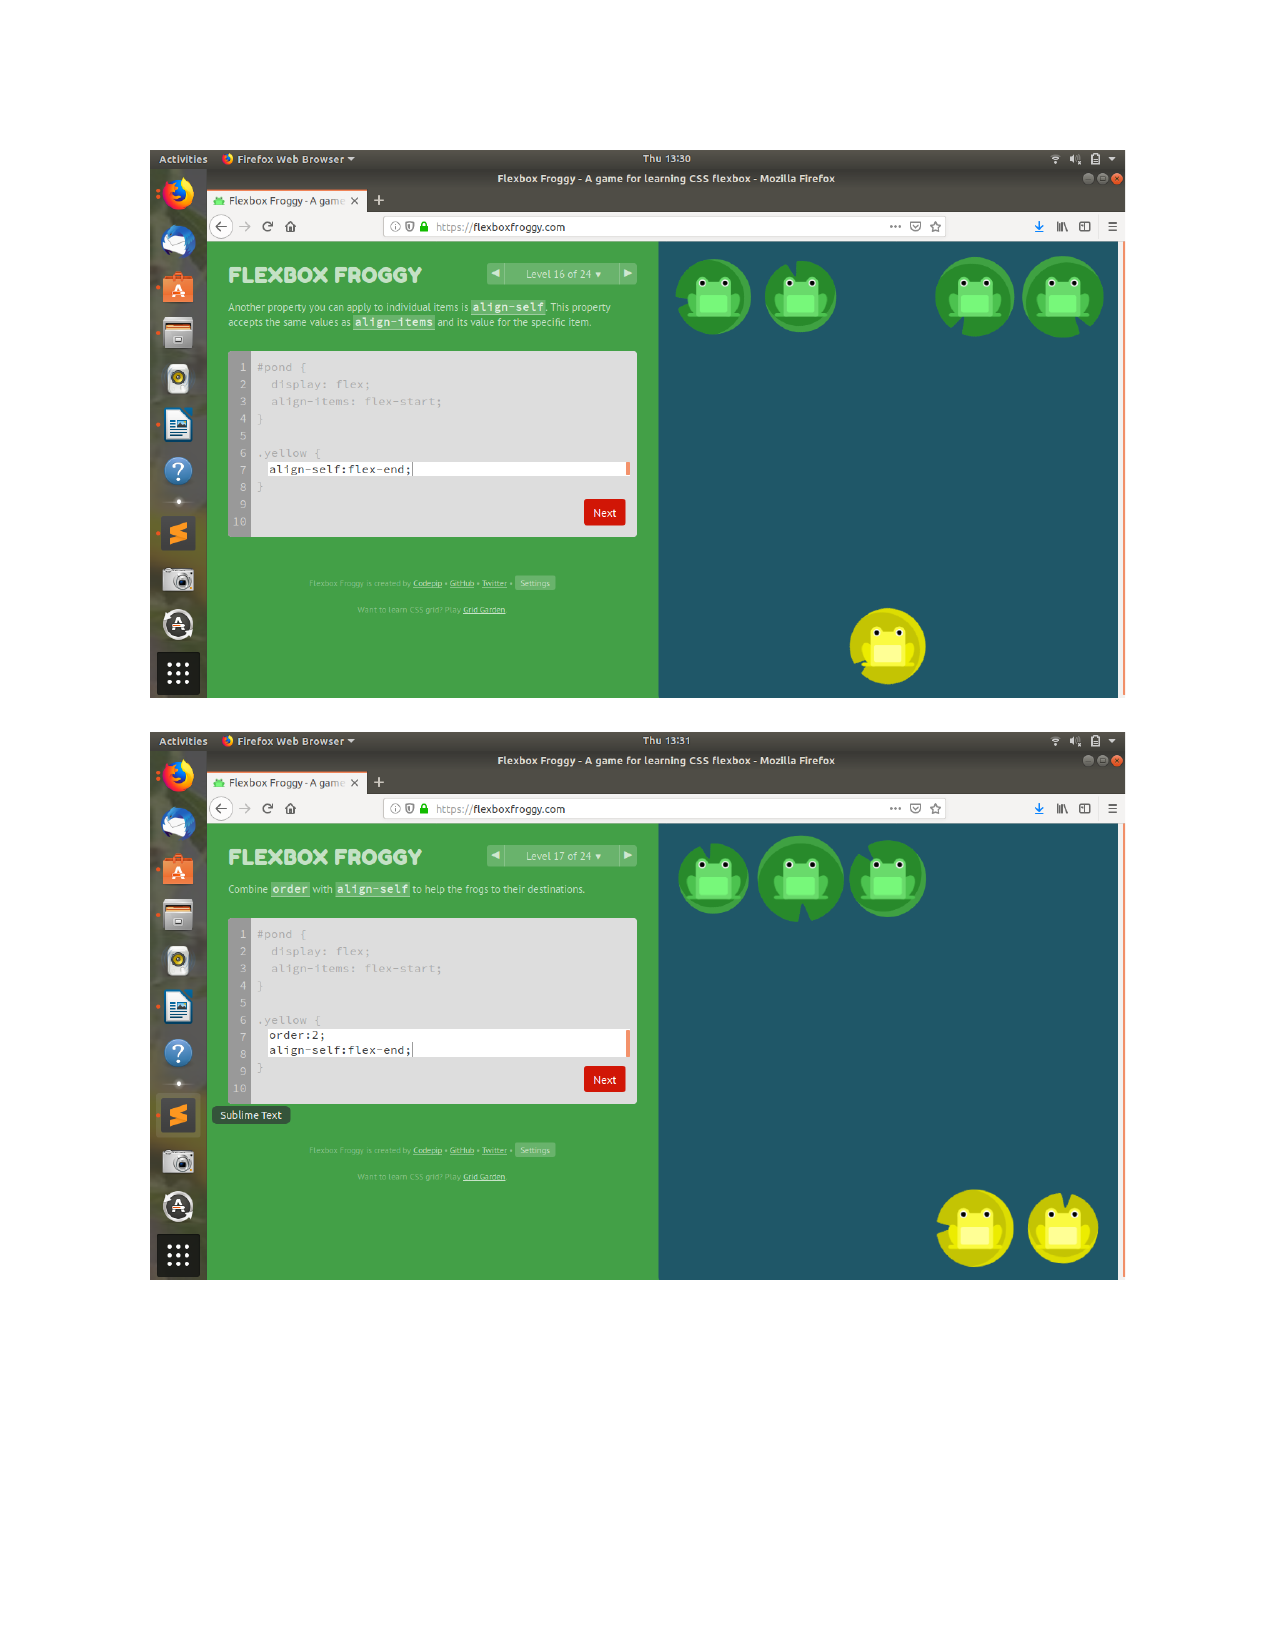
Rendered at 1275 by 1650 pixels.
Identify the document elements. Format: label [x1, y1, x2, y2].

picture [150, 732, 1125, 1280]
picture [150, 150, 1125, 698]
